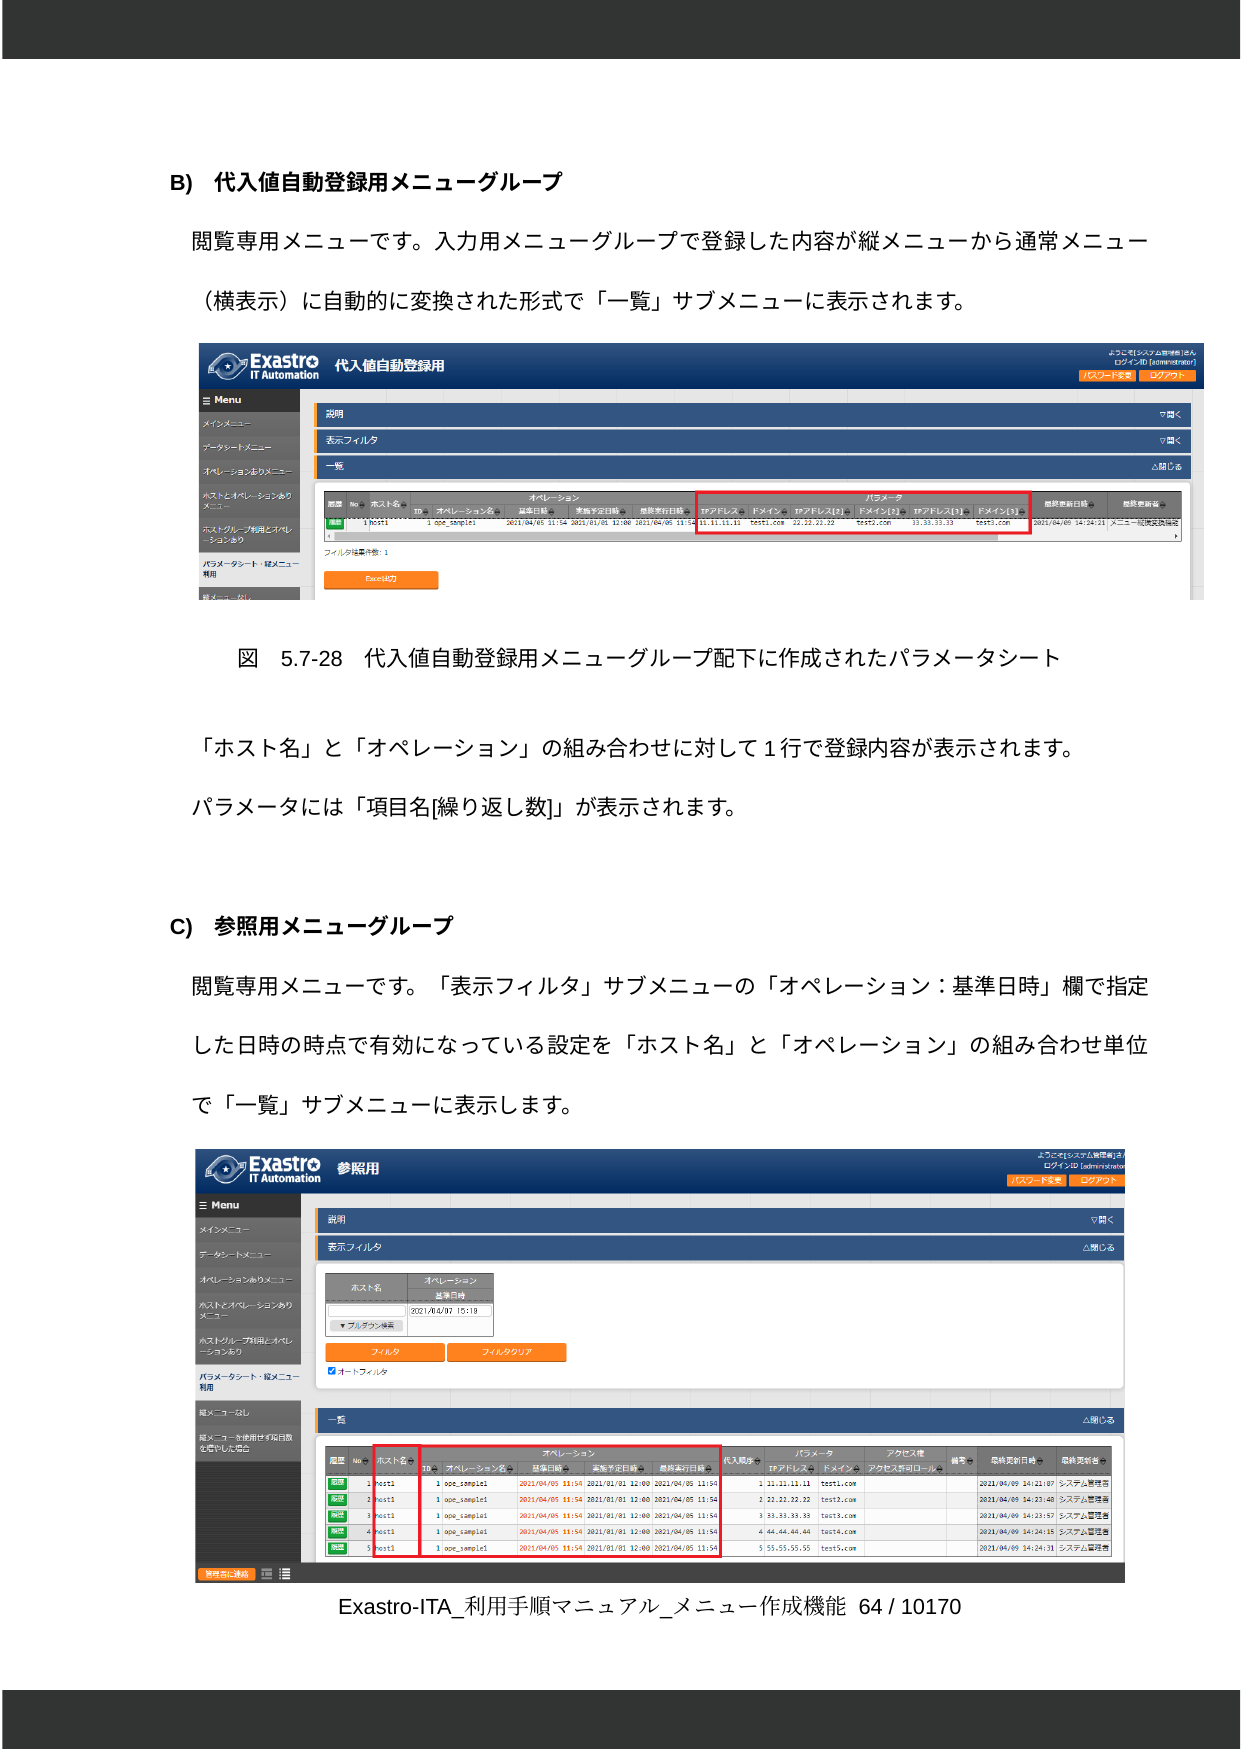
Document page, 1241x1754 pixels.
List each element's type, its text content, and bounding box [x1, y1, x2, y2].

text C) 参照用メニューグループ [169, 895, 1152, 955]
text 閲覧専用メニューです。「表示フィルタ」サブメニューの「オペレーション：基準日時」欄で指定した日時の時点で有効になっている設定を「ホスト名」と「オペレーション」の組み合わせ単位で「一覧」サブメニューに表示します。 [191, 955, 1152, 1134]
picture [195, 1149, 1125, 1583]
picture [198, 343, 1204, 600]
text 「ホスト名」と「オペレーション」の組み合わせに対して1行で登録内容が表示されます。 [191, 717, 1152, 776]
text 図 5.7-28 代入値自動登録用メニューグループ配下に作成されたパラメータシート [148, 627, 1152, 687]
picture [2, 1690, 1241, 1749]
text パラメータには「項目名[繰り返し数]」が表示されます。 [191, 776, 1152, 836]
text B) 代入値自動登録用メニューグループ [169, 151, 1152, 210]
picture [2, 0, 1241, 59]
text 閲覧専用メニューです。入力用メニューグループで登録した内容が縦メニューから通常メニュー（横表示）に自動的に変換された形式で「一覧」サブメニューに表示されます。 [191, 210, 1152, 329]
